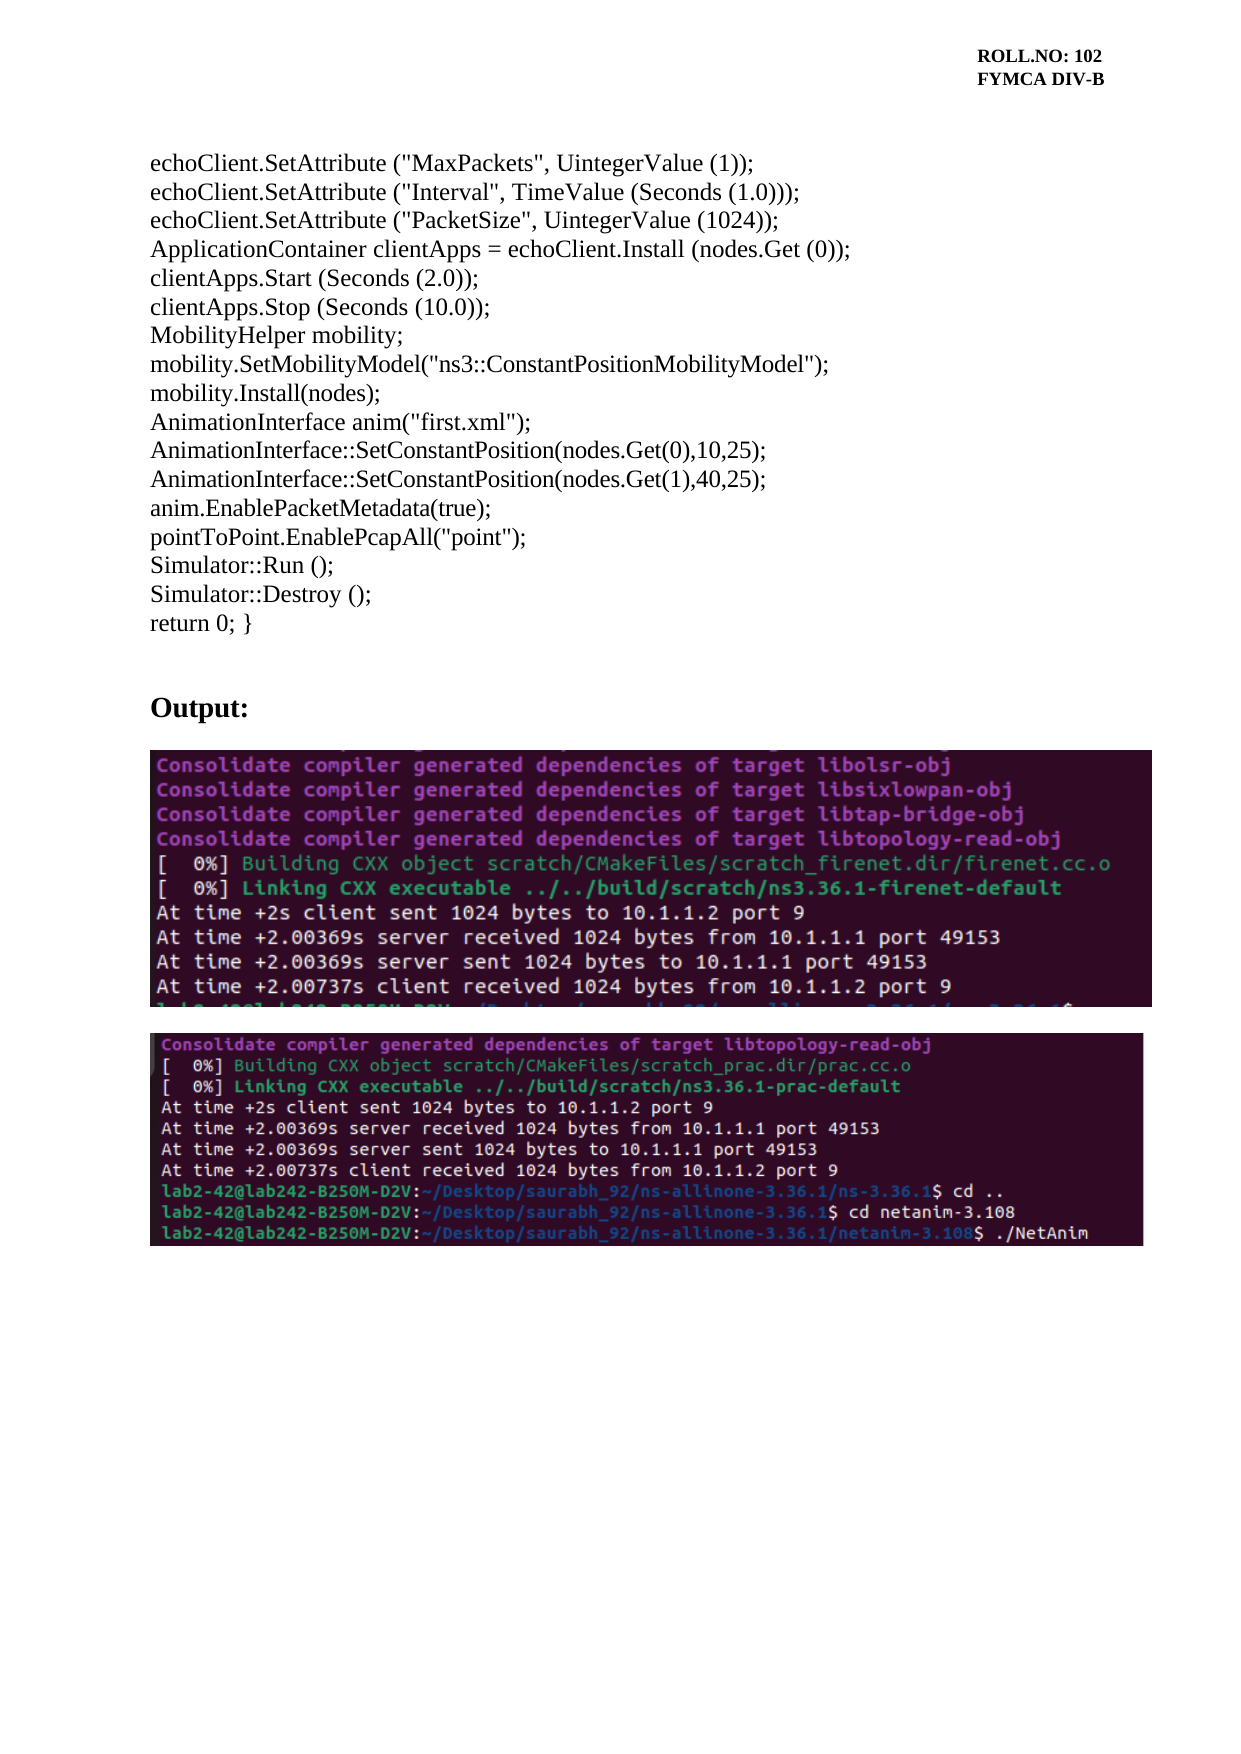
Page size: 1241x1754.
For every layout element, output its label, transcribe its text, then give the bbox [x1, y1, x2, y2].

text Simulator::Run (); Simulator::Destroy (); return 0; } [150, 550, 372, 637]
subtitle Output: [150, 690, 1207, 724]
text echoClient.SetAttribute ("MaxPackets", UintegerValue (1)); echoClient.SetAttribute ("Interval", TimeValue (Seconds (1.0))); echoClient.SetAttribute ("PacketSize", UintegerValue (1024)); ApplicationContainer clientApps = echoClient.Install (nodes.Get (0)); clientApps.Start (Seconds (2.0)); [150, 148, 865, 292]
picture [150, 750, 1152, 1007]
picture [150, 1033, 1144, 1246]
text AnimationInterface anim("first.xml"); AnimationInterface::SetConstantPosition(nodes.Get(0),10,25); AnimationInterface::SetConstantPosition(nodes.Get(1),40,25); anim.EnablePacketMetadata(true); pointToPoint.EnablePcapAll("point"); [150, 407, 865, 550]
text mobility.SetMobilityModel("ns3::ConstantPositionMobilityModel"); mobility.Install(nodes); [150, 349, 865, 407]
text clientApps.Stop (Seconds (10.0)); MobilityHelper mobility; [150, 292, 502, 349]
